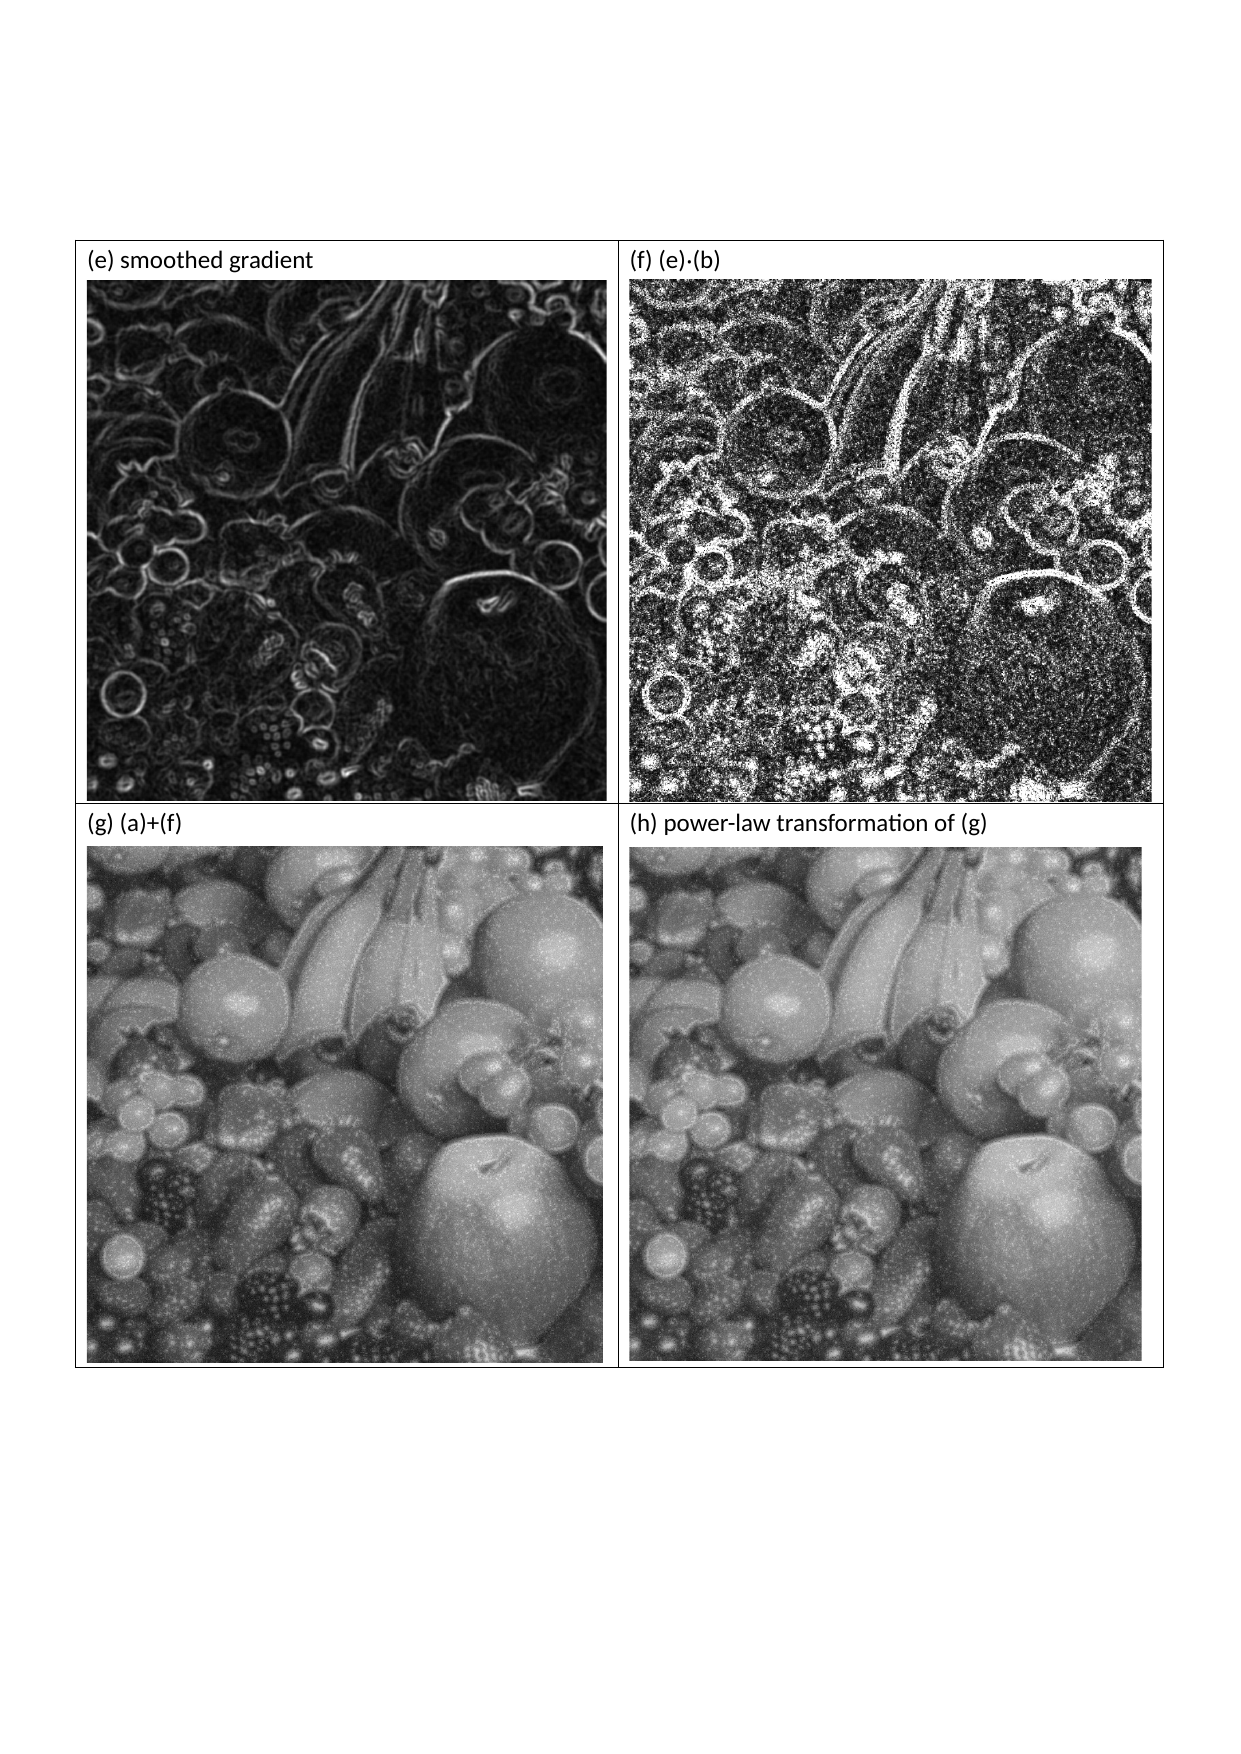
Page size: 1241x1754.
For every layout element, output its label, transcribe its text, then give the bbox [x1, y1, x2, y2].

picture [629, 279, 1152, 802]
table_header (e) smoothed gradient [76, 241, 618, 803]
picture [629, 847, 1142, 1361]
table_header (f) (e)‧(b) [619, 241, 1163, 803]
table_cell (g) (a)+(f) [76, 804, 618, 1367]
table_cell (h) power-law transformation of (g) [619, 804, 1163, 1367]
picture [86, 280, 607, 801]
picture [86, 846, 603, 1363]
